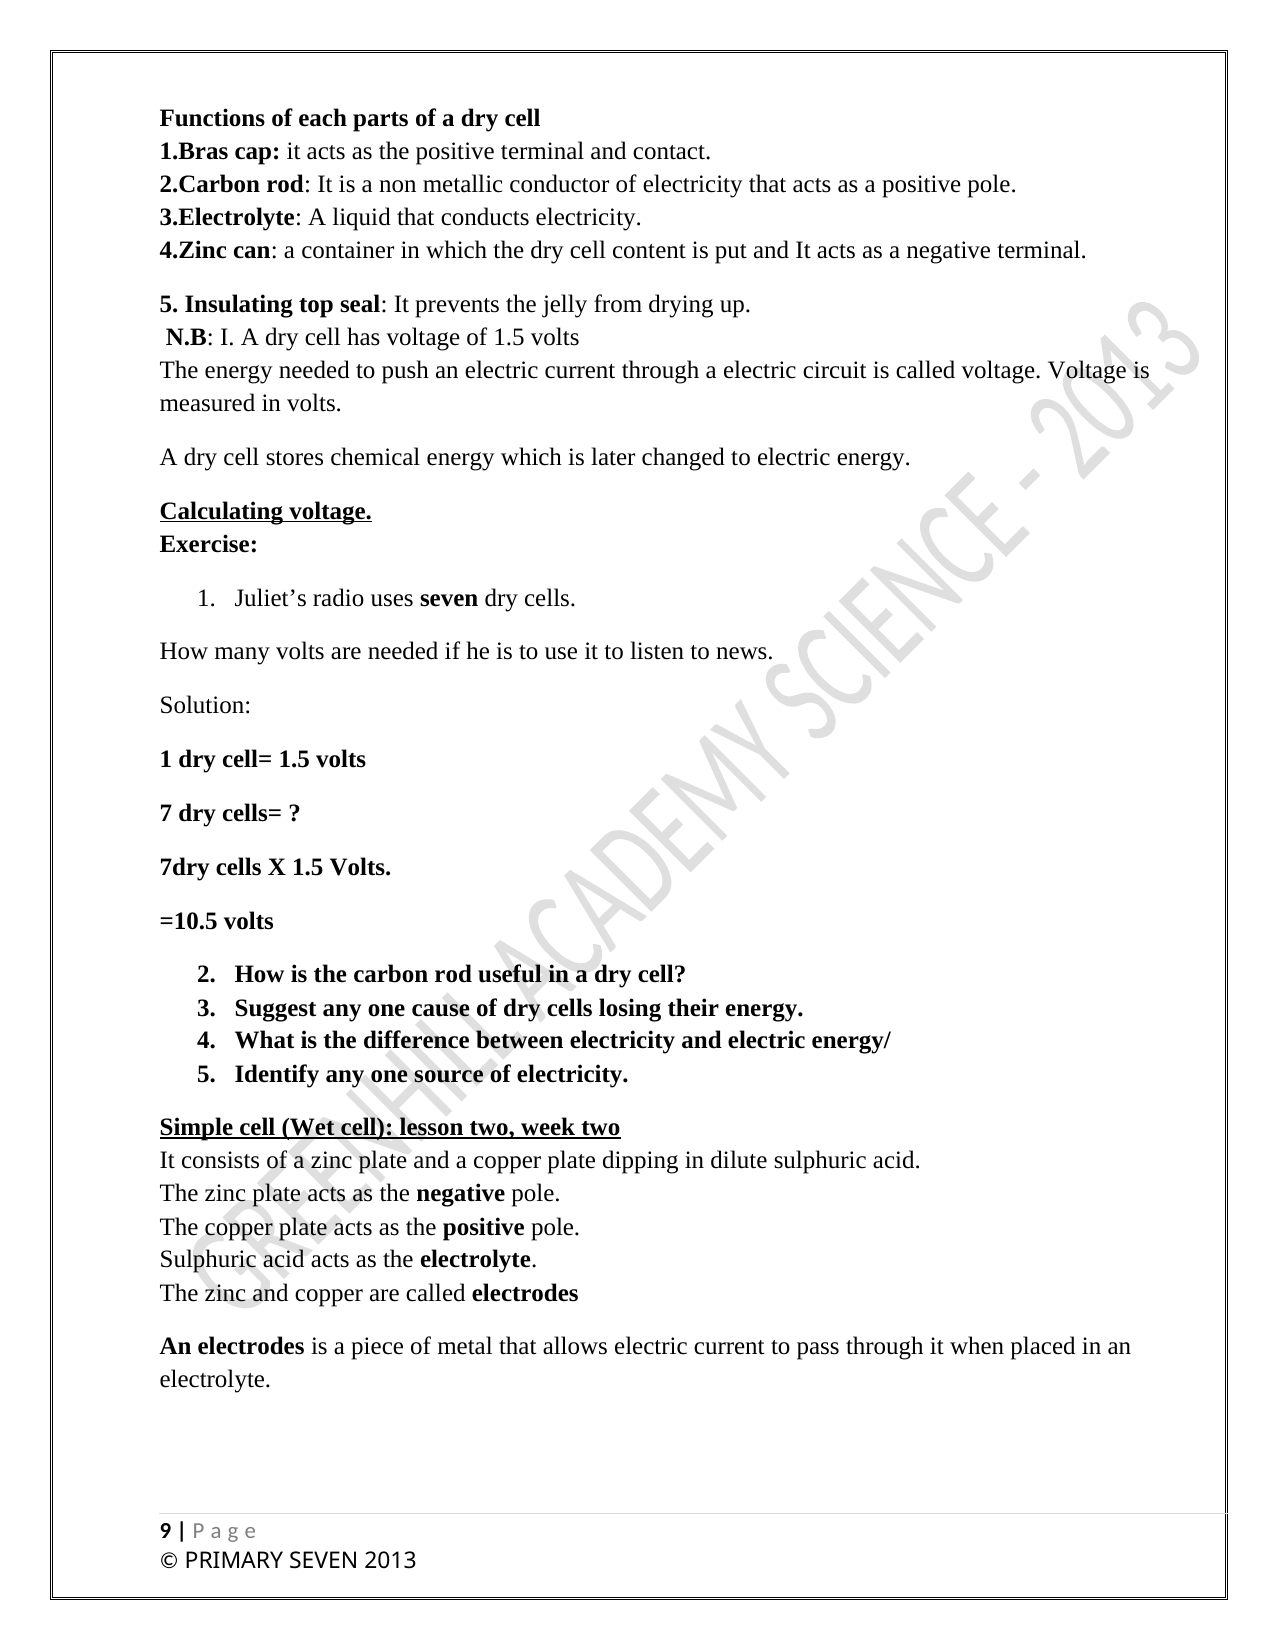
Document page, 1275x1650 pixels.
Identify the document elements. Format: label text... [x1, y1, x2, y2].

text Calculating voltage. Exercise: [159, 496, 1225, 557]
text A dry cell stores chemical energy which is later changed to electric energy. [159, 442, 1225, 471]
list How is the carbon rod useful in a dry cell? [197, 959, 1225, 988]
list Juliet’s radio uses seven dry cells. [197, 583, 1225, 611]
text 5. Insulating top seal: It prevents the jelly from drying up. N.B: I. A dry cell has voltage of 1.5 volts The energy needed to push an electric current through a electric circuit is called voltage. Voltage is measured in volts. [159, 289, 1225, 417]
text 7dry cells X 1.5 Volts. [159, 852, 1225, 881]
text =10.5 volts [159, 906, 1225, 934]
list Suggest any one cause of dry cells losing their energy. [197, 993, 1225, 1021]
text Functions of each parts of a dry cell 1.Bras cap: it acts as the positive terminal and contact. 2.Carbon rod: It is a non metallic conductor of electricity that acts as a positive pole. 3.Electrolyte: A liquid that conducts electricity. 4.Zinc can: a container in which the dry cell content is put and It acts as a negative terminal. [159, 103, 1225, 264]
text How many volts are needed if he is to use it to listen to news. [159, 636, 1225, 665]
text Simple cell (Wet cell): lesson two, week two It consists of a zinc plate and a copper plate dipping in dilute sulphuric acid. The zinc plate acts as the negative pole. The copper plate acts as the positive pole. Sulphuric acid acts as the electrolyte. The zinc and copper are called electrodes [159, 1112, 1225, 1306]
list What is the difference between electricity and electric energy/ [197, 1026, 1225, 1054]
text Solution: [159, 690, 1225, 719]
text An electrodes is a piece of metal that allows electric current to pass through it when placed in an electrolyte. [159, 1331, 1225, 1393]
list Identify any one source of electricity. [197, 1059, 1225, 1087]
text 7 dry cells= ? [159, 798, 1225, 827]
text 1 dry cell= 1.5 volts [159, 744, 1225, 773]
